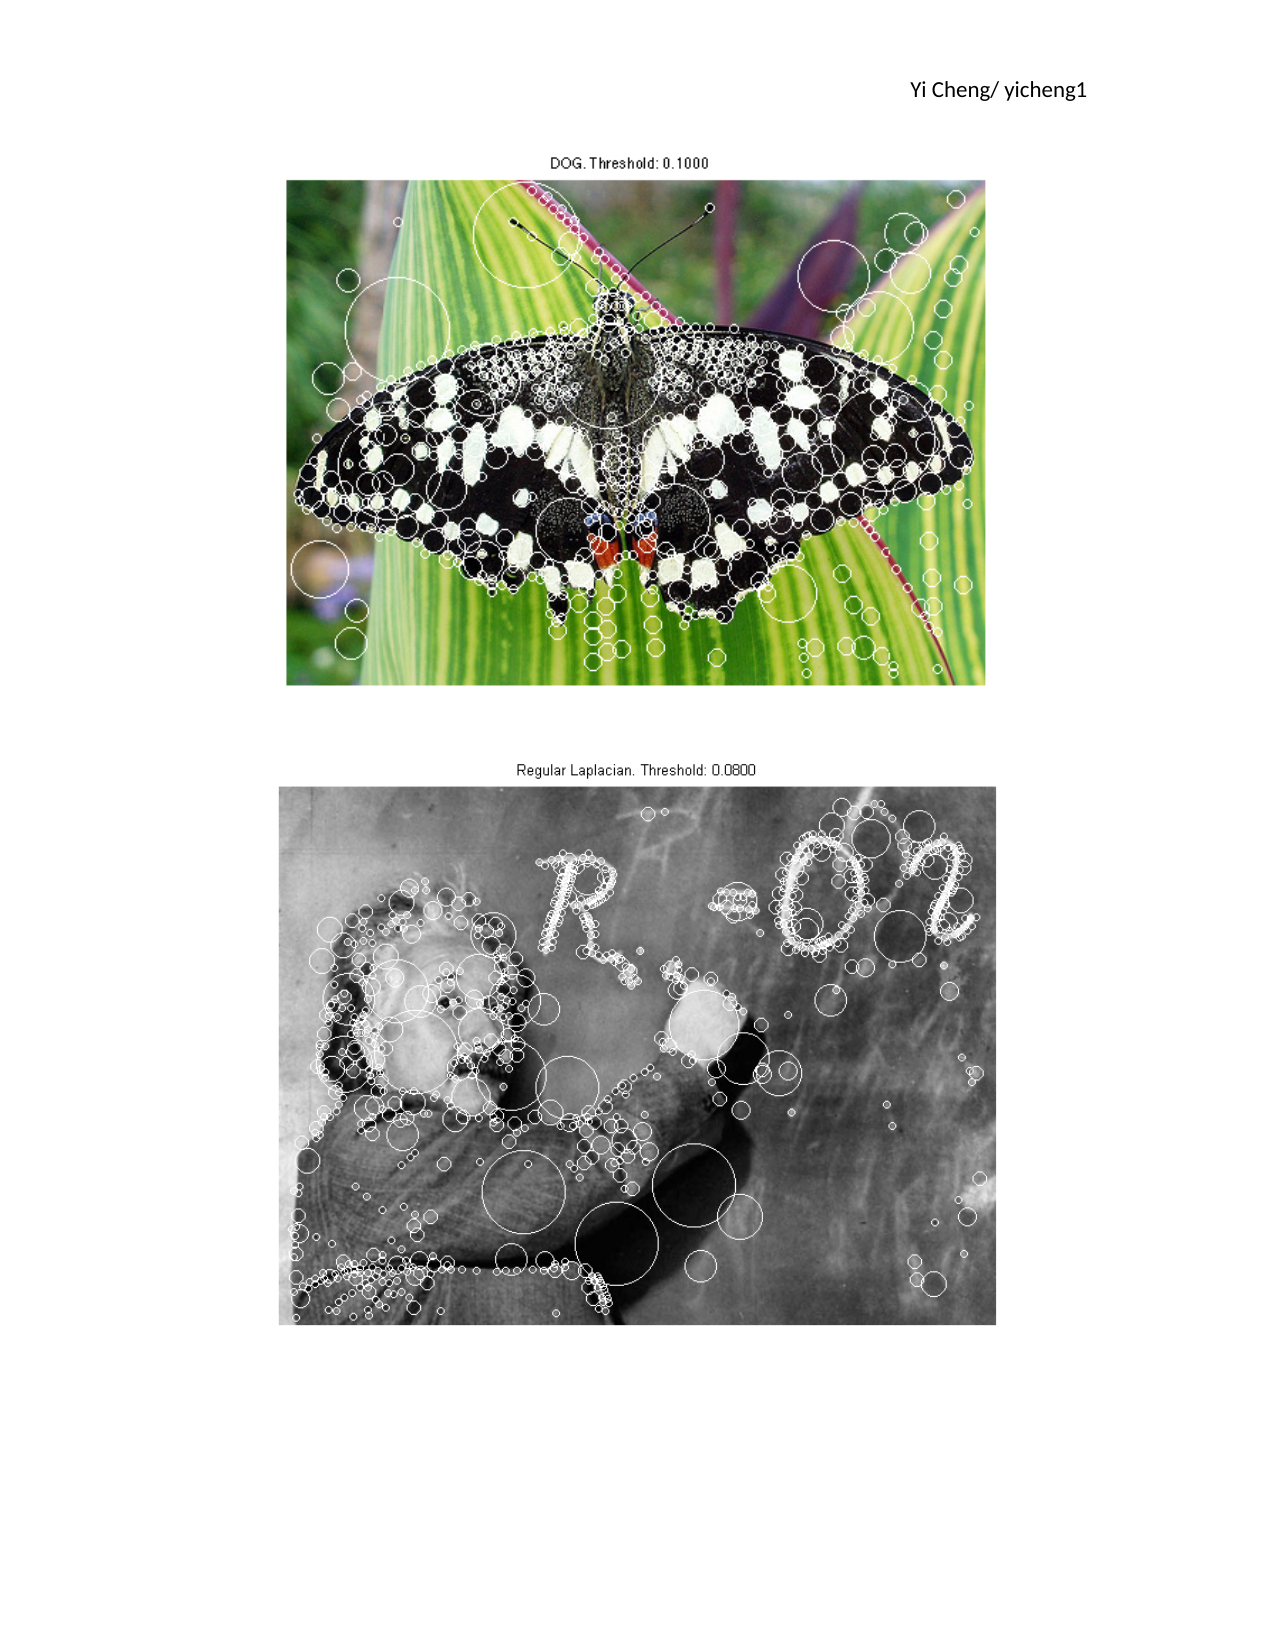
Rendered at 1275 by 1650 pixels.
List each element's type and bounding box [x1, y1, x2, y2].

picture [187, 150, 1088, 1388]
